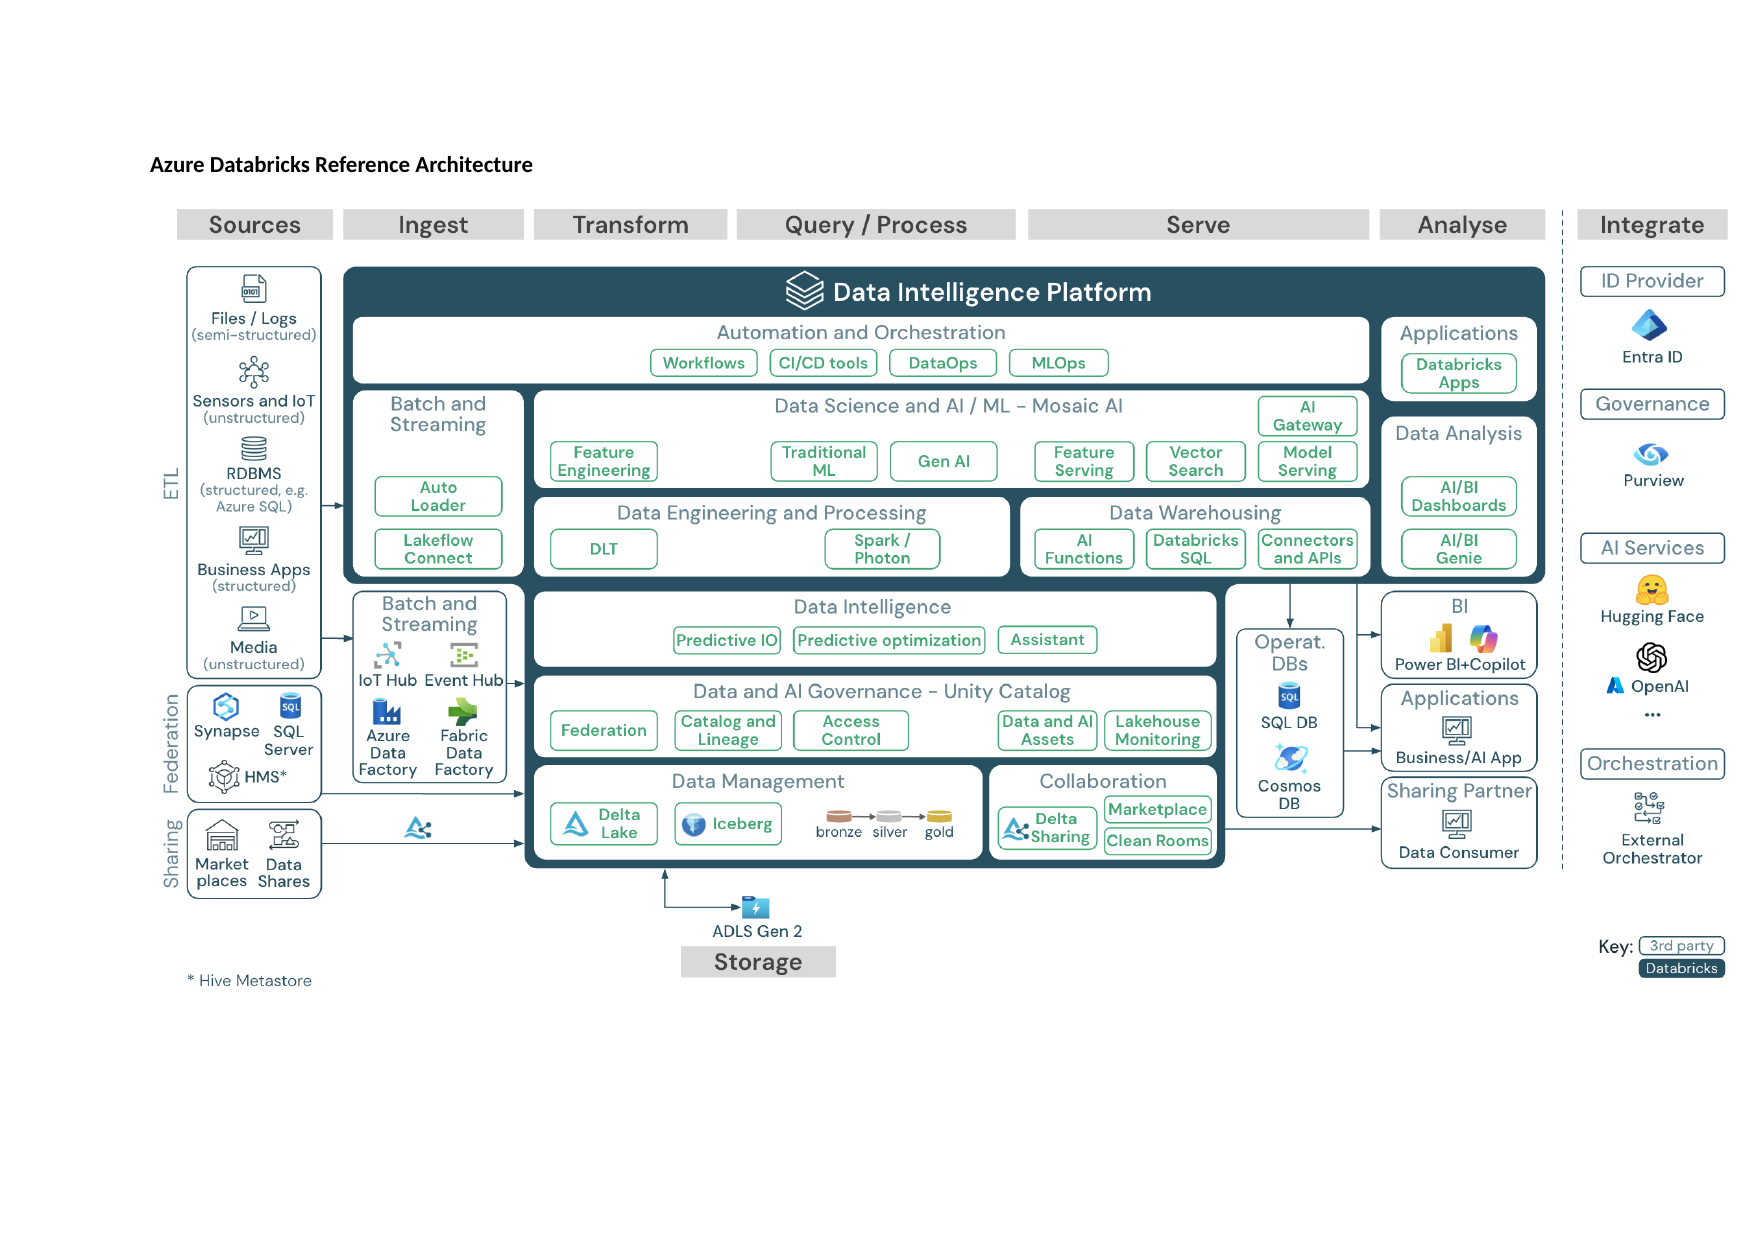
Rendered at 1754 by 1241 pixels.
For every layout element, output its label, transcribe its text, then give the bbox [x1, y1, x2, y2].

picture [150, 196, 1743, 999]
text Azure Databricks Reference Architecture [150, 150, 1604, 178]
